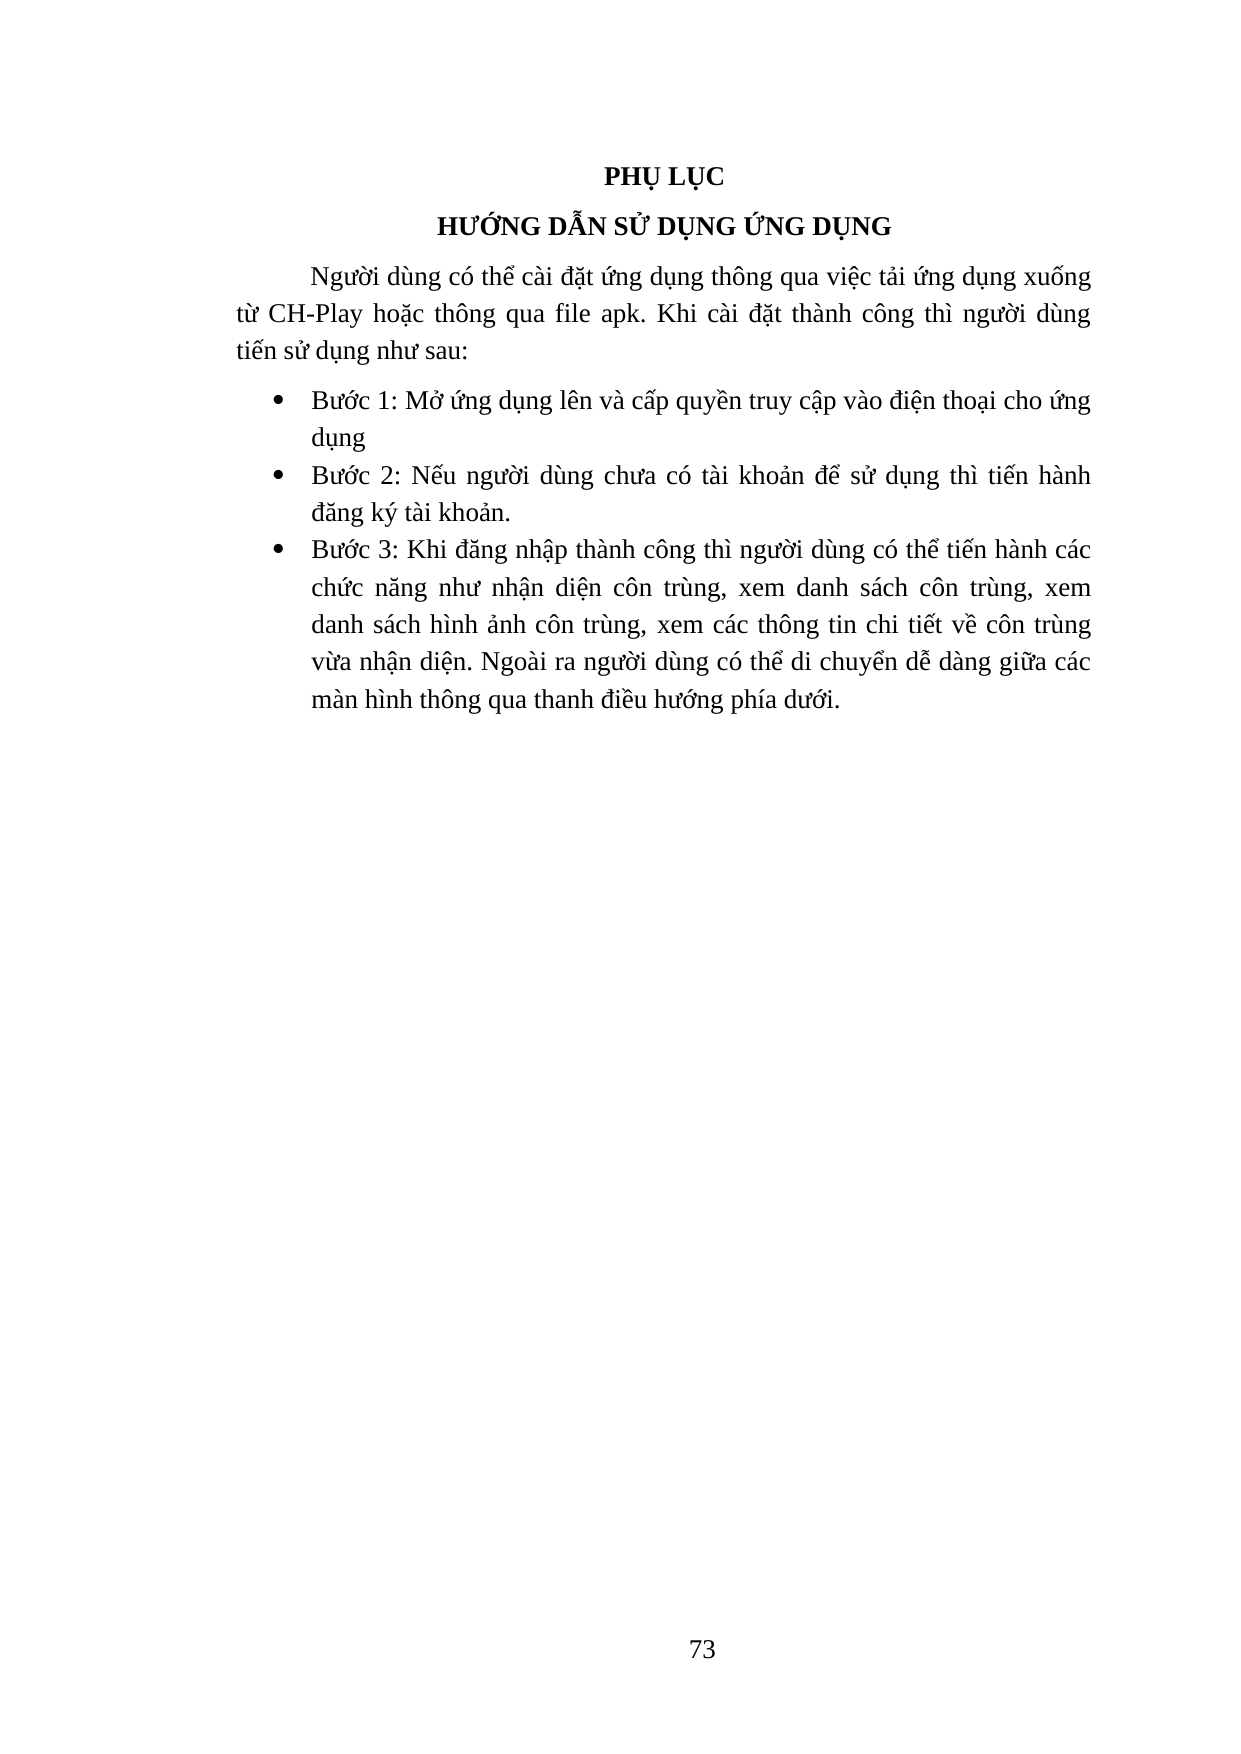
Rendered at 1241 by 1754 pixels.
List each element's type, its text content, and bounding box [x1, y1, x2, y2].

text Người dùng có thể cài đặt ứng dụng thông qua việc tải ứng dụng xuống từ CH-Play hoặc thông qua file apk. Khi cài đặt thành công thì người dùng tiến sử dụng như sau: [236, 260, 1093, 365]
list Bước 1: Mở ứng dụng lên và cấp quyền truy cập vào điện thoại cho ứng dụng [274, 384, 1093, 453]
list Bước 2: Nếu người dùng chưa có tài khoản để sử dụng thì tiến hành đăng ký tài khoản. [274, 459, 1093, 527]
list Bước 3: Khi đăng nhập thành công thì người dùng có thể tiến hành các chức năng như nhận diện côn trùng, xem danh sách côn trùng, xem danh sách hình ảnh côn trùng, xem các thông tin chi tiết về côn trùng vừa nhận diện. Ngoài ra người dùng có thể di chuyển dễ dàng giữa các màn hình thông qua thanh điều hướng phía dưới. [274, 533, 1093, 714]
text PHỤ LỤC [236, 160, 1093, 191]
text HƯỚNG DẪN SỬ DỤNG ỨNG DỤNG [236, 210, 1093, 241]
